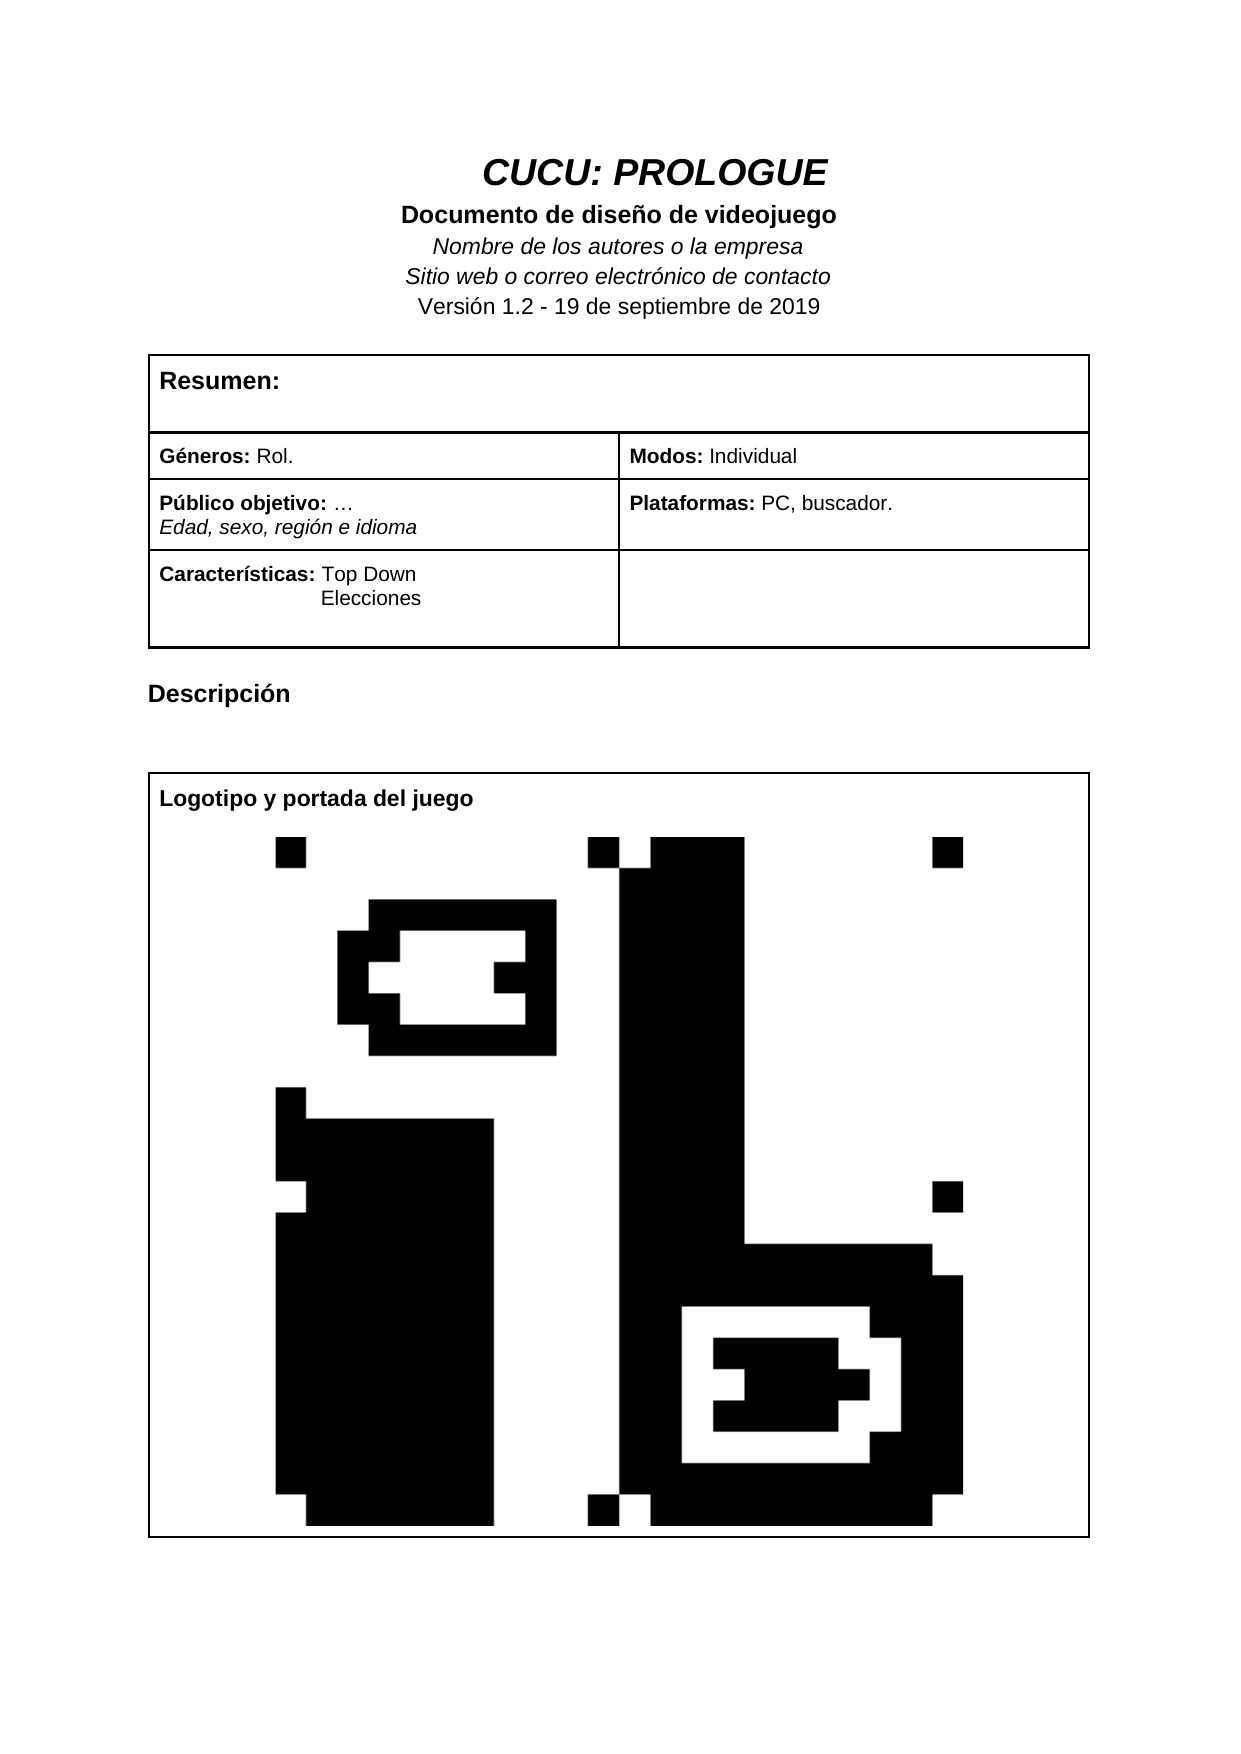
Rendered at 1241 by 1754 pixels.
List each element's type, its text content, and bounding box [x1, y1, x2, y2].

text Sitio web o correo electrónico de contacto [148, 263, 1090, 289]
text Versión 1.2 - 19 de septiembre de 2019 [148, 293, 1090, 319]
text Nombre de los autores o la empresa [148, 233, 1090, 259]
table_header Logotipo y portada del juego [150, 774, 1088, 1536]
table_cell [620, 551, 1088, 646]
picture [275, 837, 964, 1526]
table_cell Modos: Individual [620, 434, 1088, 478]
table_cell Público objetivo: … Edad, sexo, región e idioma [150, 480, 618, 549]
table_cell Plataformas: PC, buscador. [620, 480, 1088, 549]
text CUCU: PROLOGUE [148, 150, 1090, 193]
table_cell Características: Top Down Elecciones [150, 551, 618, 646]
table_cell Géneros: Rol. [150, 434, 618, 478]
text Documento de diseño de videojuego [148, 199, 1090, 228]
table_header Resumen: [150, 356, 1088, 431]
text Descripción [148, 679, 1090, 707]
